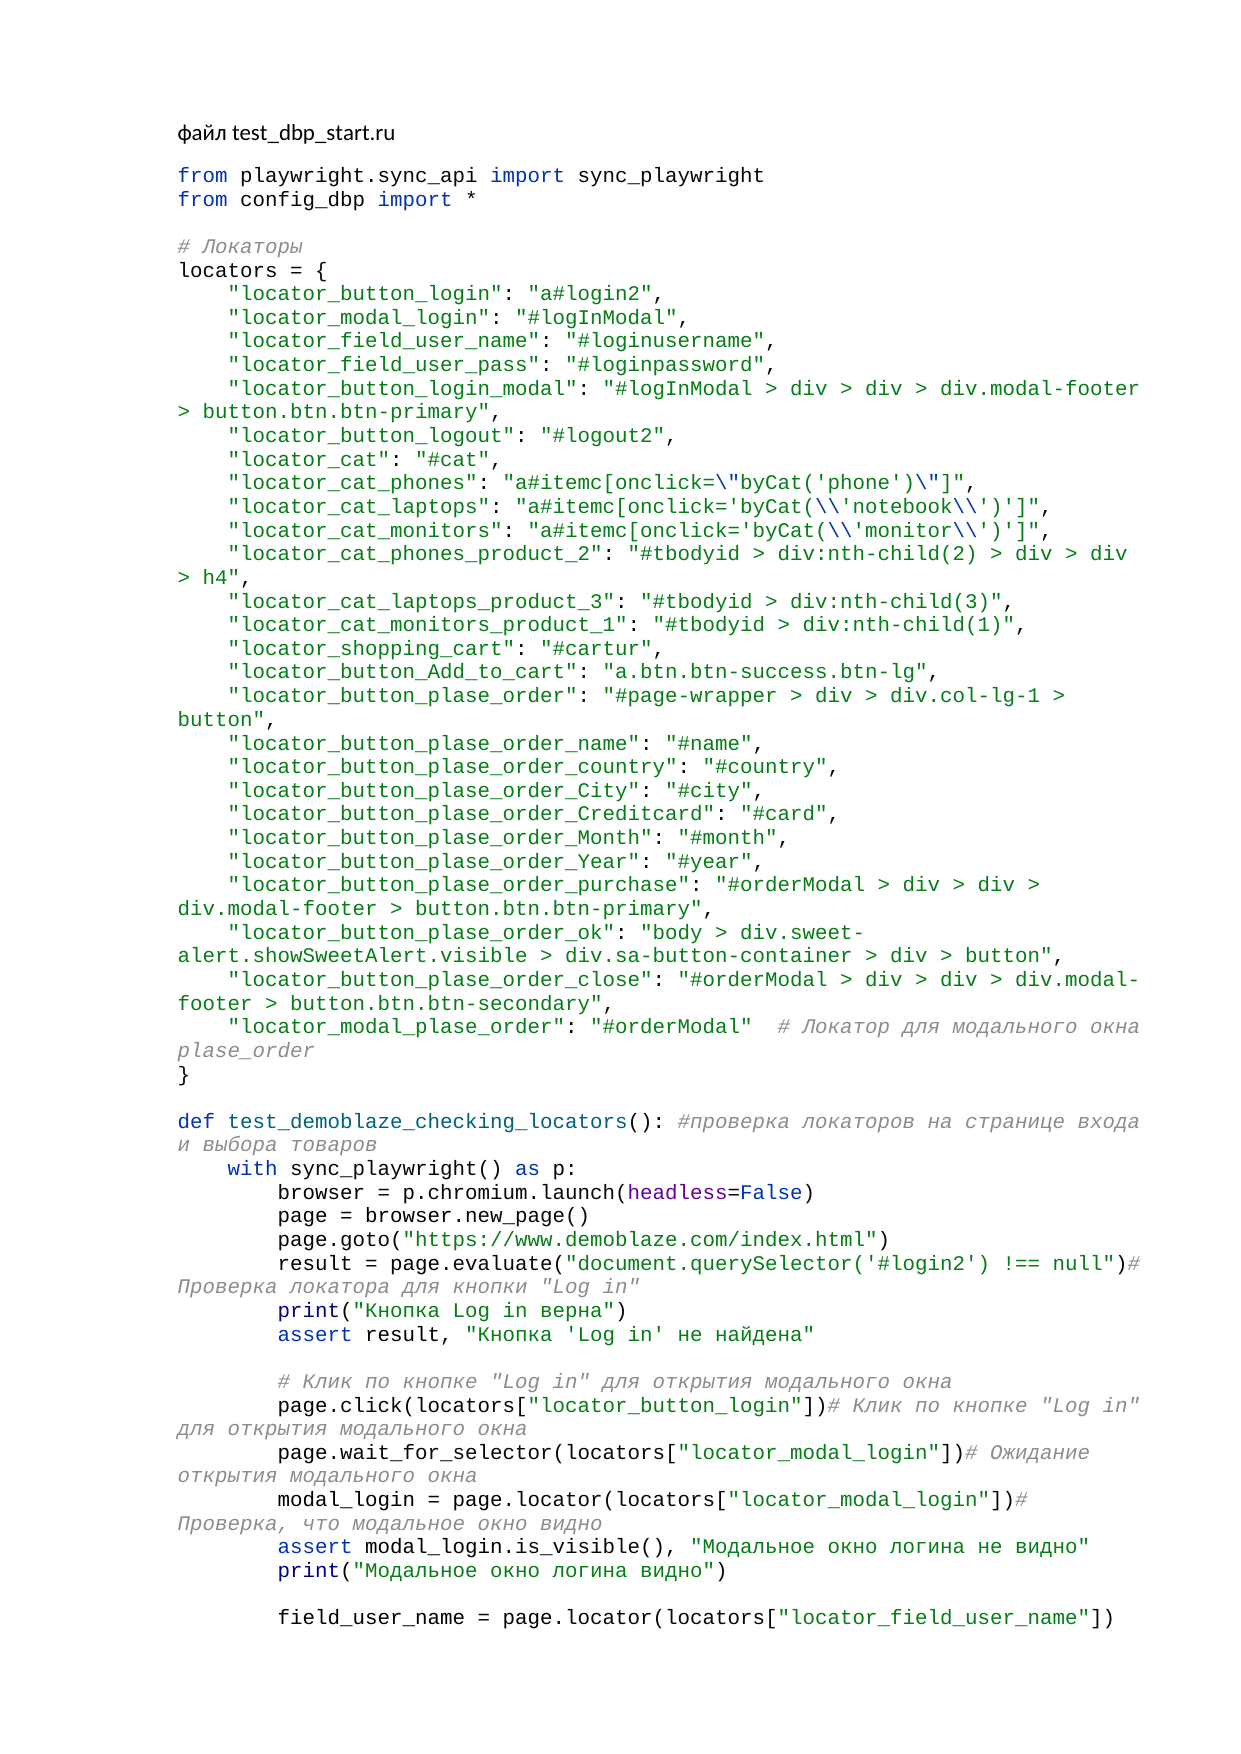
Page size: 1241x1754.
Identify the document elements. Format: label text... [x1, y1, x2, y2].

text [177, 165, 1152, 1631]
text файл test_dbp_start.ru [177, 118, 1152, 146]
